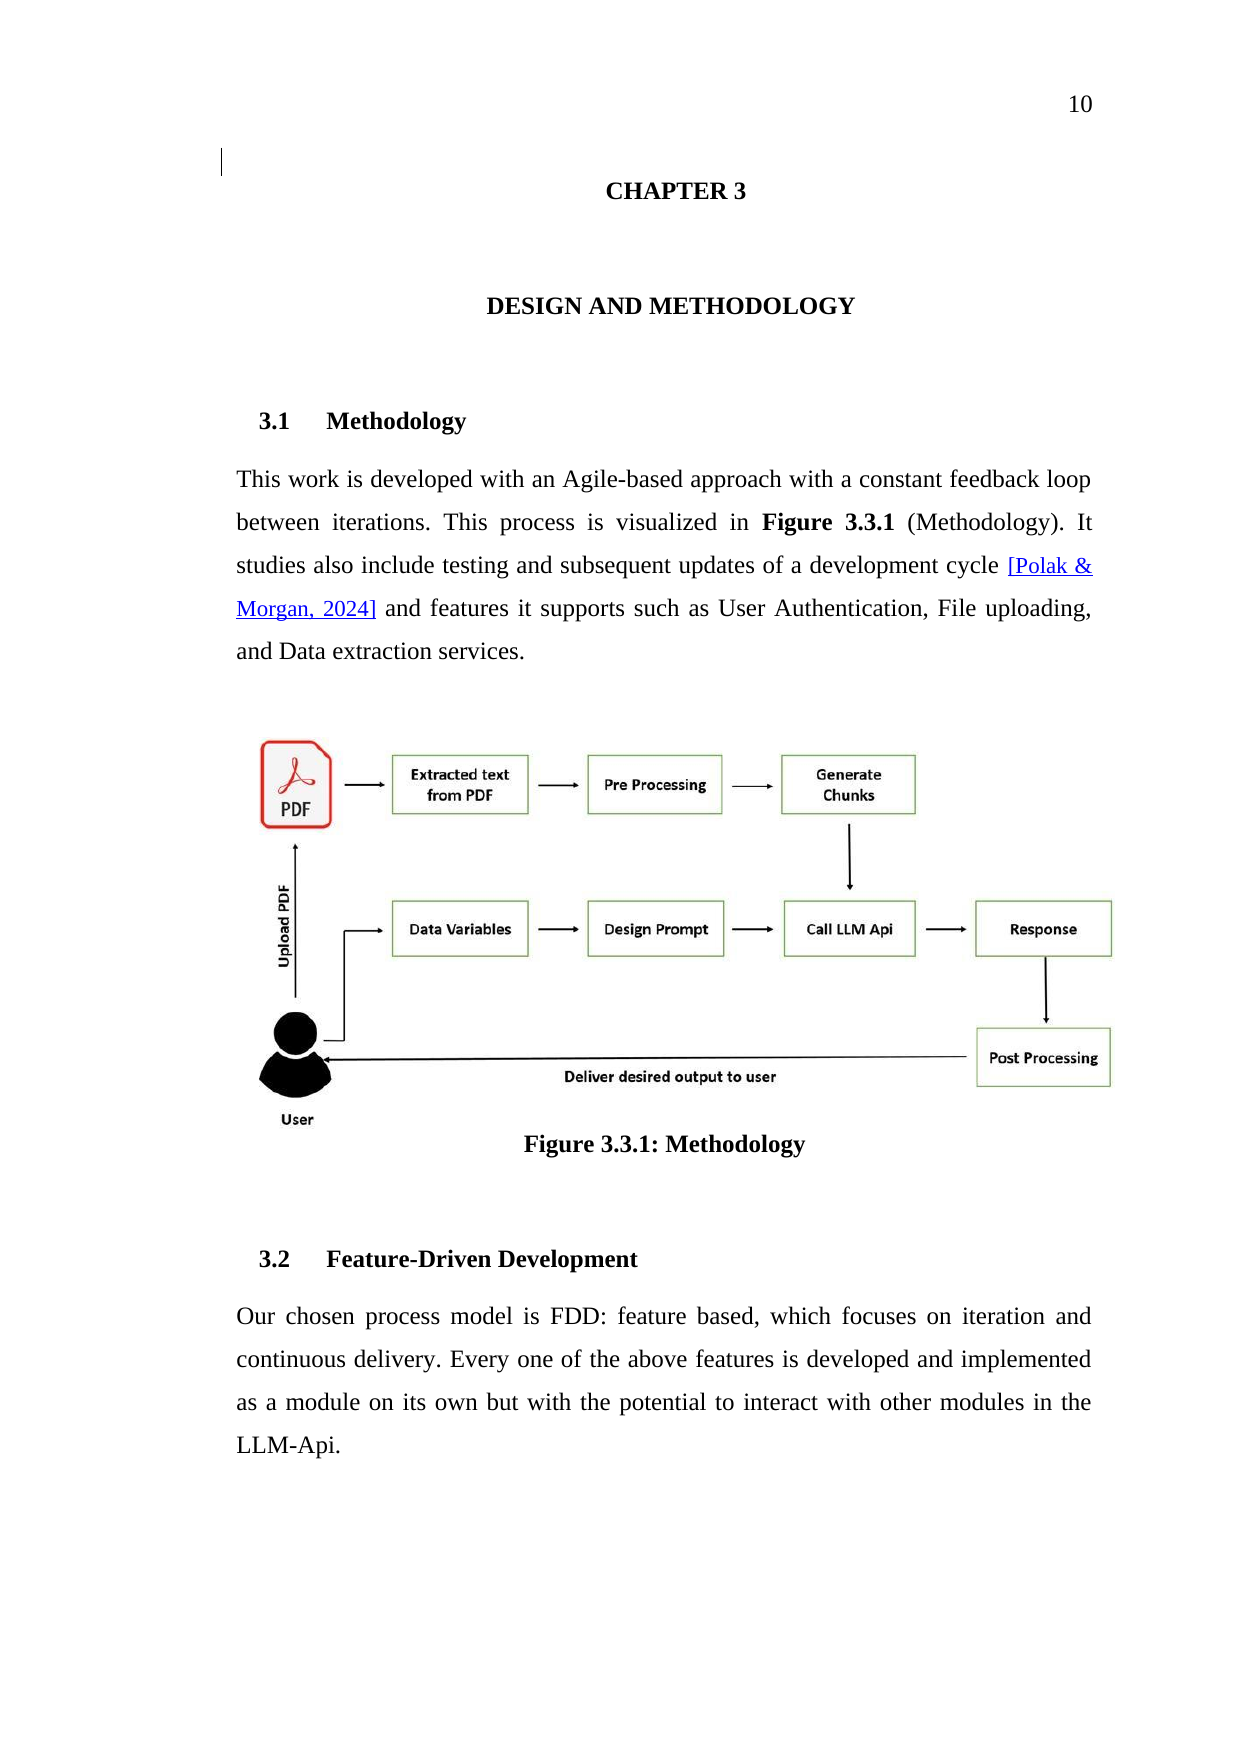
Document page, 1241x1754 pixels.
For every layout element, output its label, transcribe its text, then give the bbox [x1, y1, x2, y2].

text This work is developed with an Agile-based approach with a constant feedback loop between iterations. This process is visualized in Figure 3.3.1 (Methodology). It studies also include testing and subsequent updates of a development cycle [Polak & Morgan, 2024] and features it supports such as User Authentication, File uploading, and Data extraction services. [236, 464, 1092, 665]
text Figure 3.3.1: Methodology [236, 1129, 1092, 1157]
subtitle DESIGN AND METHODOLOGY [236, 291, 1092, 320]
text Our chosen process model is FDD: feature based, which focuses on iteration and continuous delivery. Every one of the above features is developed and implemented as a module on its own but with the potential to interact with other modules in the LLM-Api. [236, 1301, 1092, 1459]
subtitle Feature-Driven Development [259, 1244, 1092, 1272]
picture [258, 737, 1115, 1129]
subtitle Methodology [259, 406, 1092, 435]
